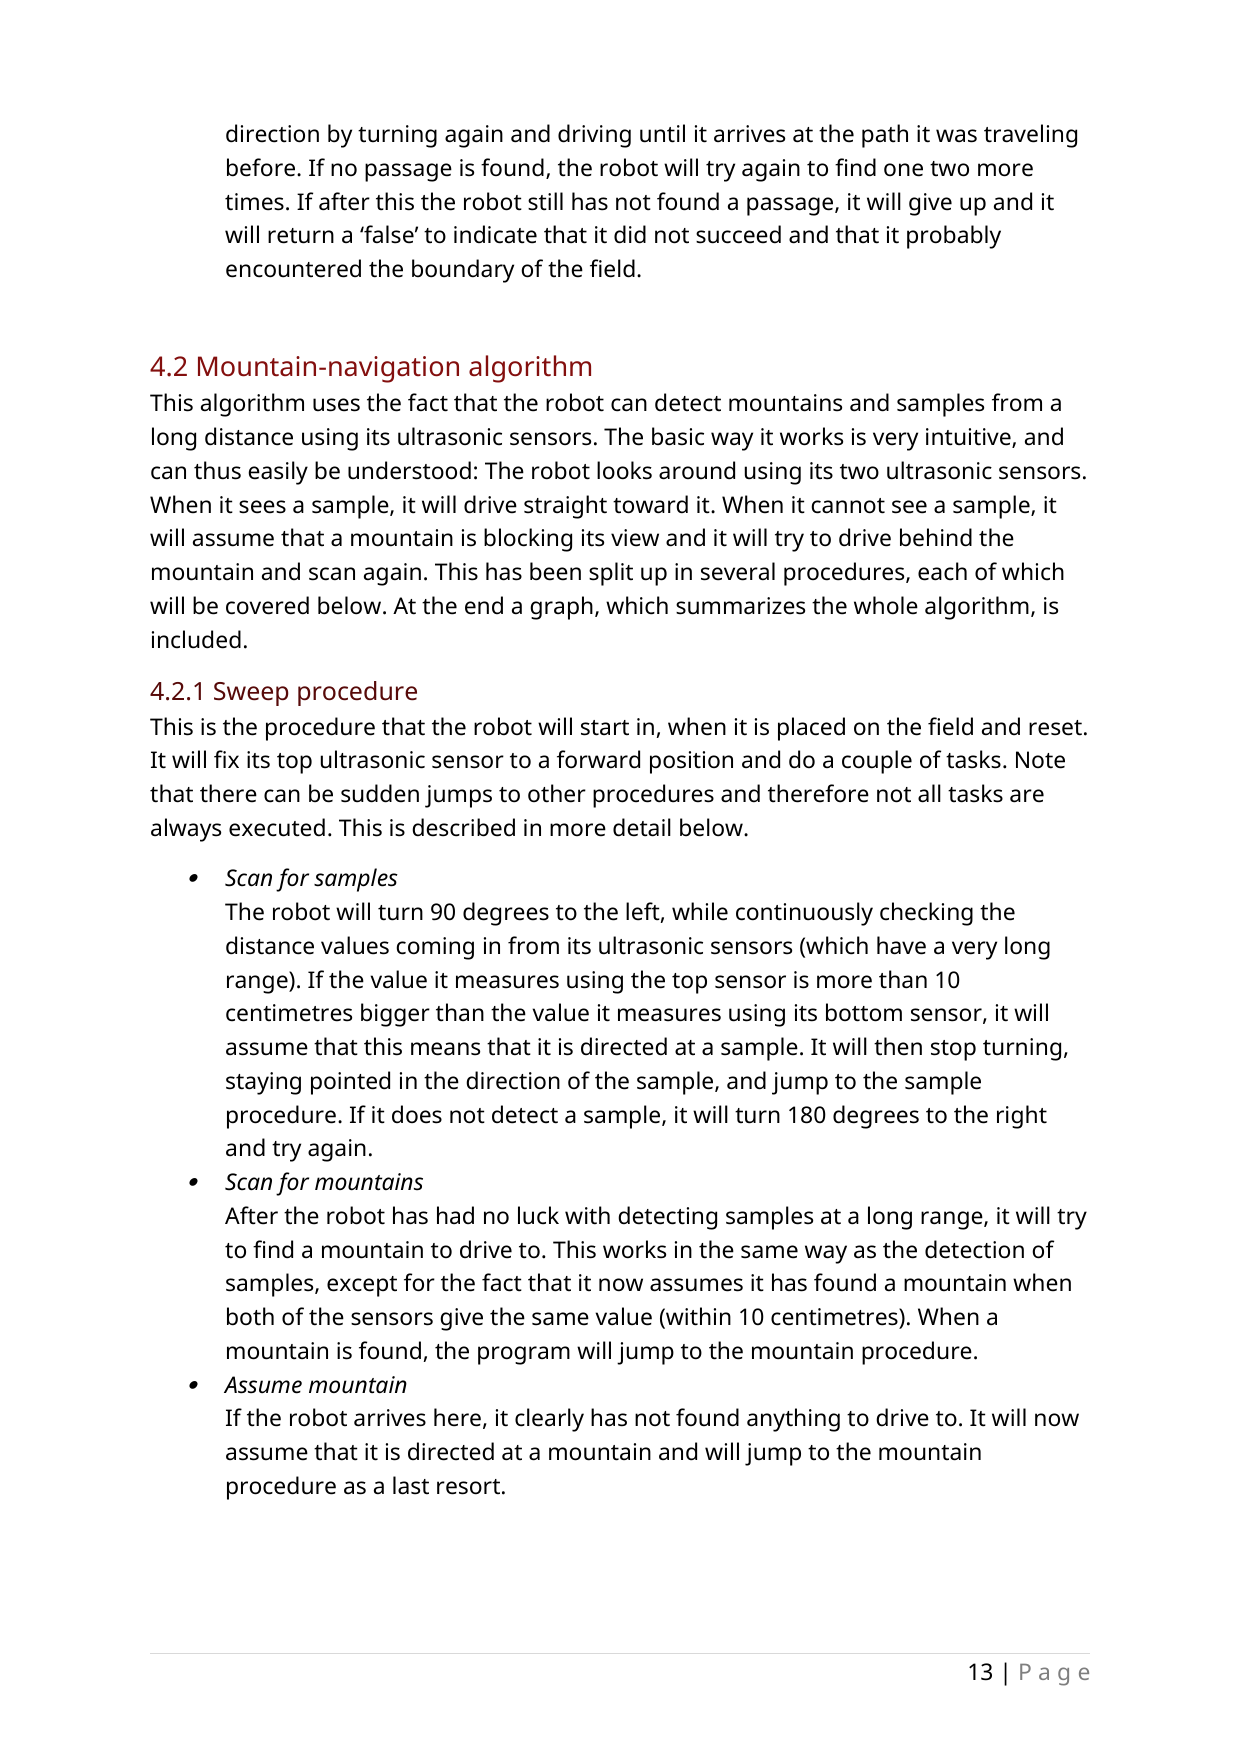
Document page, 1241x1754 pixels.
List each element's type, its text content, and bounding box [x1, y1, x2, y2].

list If the robot arrives here, it clearly has not found anything to drive to. It will now assume that it is directed at a mountain and will jump to the mountain procedure as a last resort. [225, 1402, 1090, 1501]
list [225, 118, 1090, 284]
list Assume mountain [187, 1369, 1090, 1400]
subtitle 4.2 Mountain-navigation algorithm [150, 347, 1090, 384]
list The robot will turn 90 degrees to the left, while continuously checking the distance values coming in from its ultrasonic sensors (which have a very long range). If the value it measures using the top sensor is more than 10 centimetres bigger than the value it measures using its bottom sensor, it will assume that this means that it is directed at a sample. It will then stop turning, staying pointed in the direction of the sample, and jump to the sample procedure. If it does not detect a sample, it will turn 180 degrees to the right and try again. [225, 896, 1090, 1164]
text This is the procedure that the robot will start in, when it is placed on the field and reset. It will fix its top ultrasonic sensor to a forward position and do a couple of tasks. Note that there can be sudden jumps to other procedures and therefore not all tasks are always executed. This is described in more detail below. [150, 711, 1090, 843]
list Scan for mountains [187, 1166, 1090, 1197]
list Scan for samples [187, 862, 1090, 894]
subtitle 4.2.1 Sweep procedure [150, 674, 1090, 708]
list After the robot has had no luck with detecting samples at a long range, it will try to find a mountain to drive to. This works in the same way as the detection of samples, except for the fact that it now assumes it has found a mountain when both of the sensors give the same value (within 10 centimetres). When a mountain is found, the program will jump to the mountain procedure. [225, 1200, 1090, 1366]
text This algorithm uses the fact that the robot can detect mountains and samples from a long distance using its ultrasonic sensors. The basic way it works is very intuitive, and can thus easily be understood: The robot looks around using its two ultrasonic sensors. When it sees a sample, it will drive straight toward it. When it cannot see a sample, it will assume that a mountain is blocking its view and it will try to drive behind the mountain and scan again. This has been split up in several procedures, each of which will be covered below. At the end a graph, which summarizes the whole algorithm, is included. [150, 387, 1090, 655]
